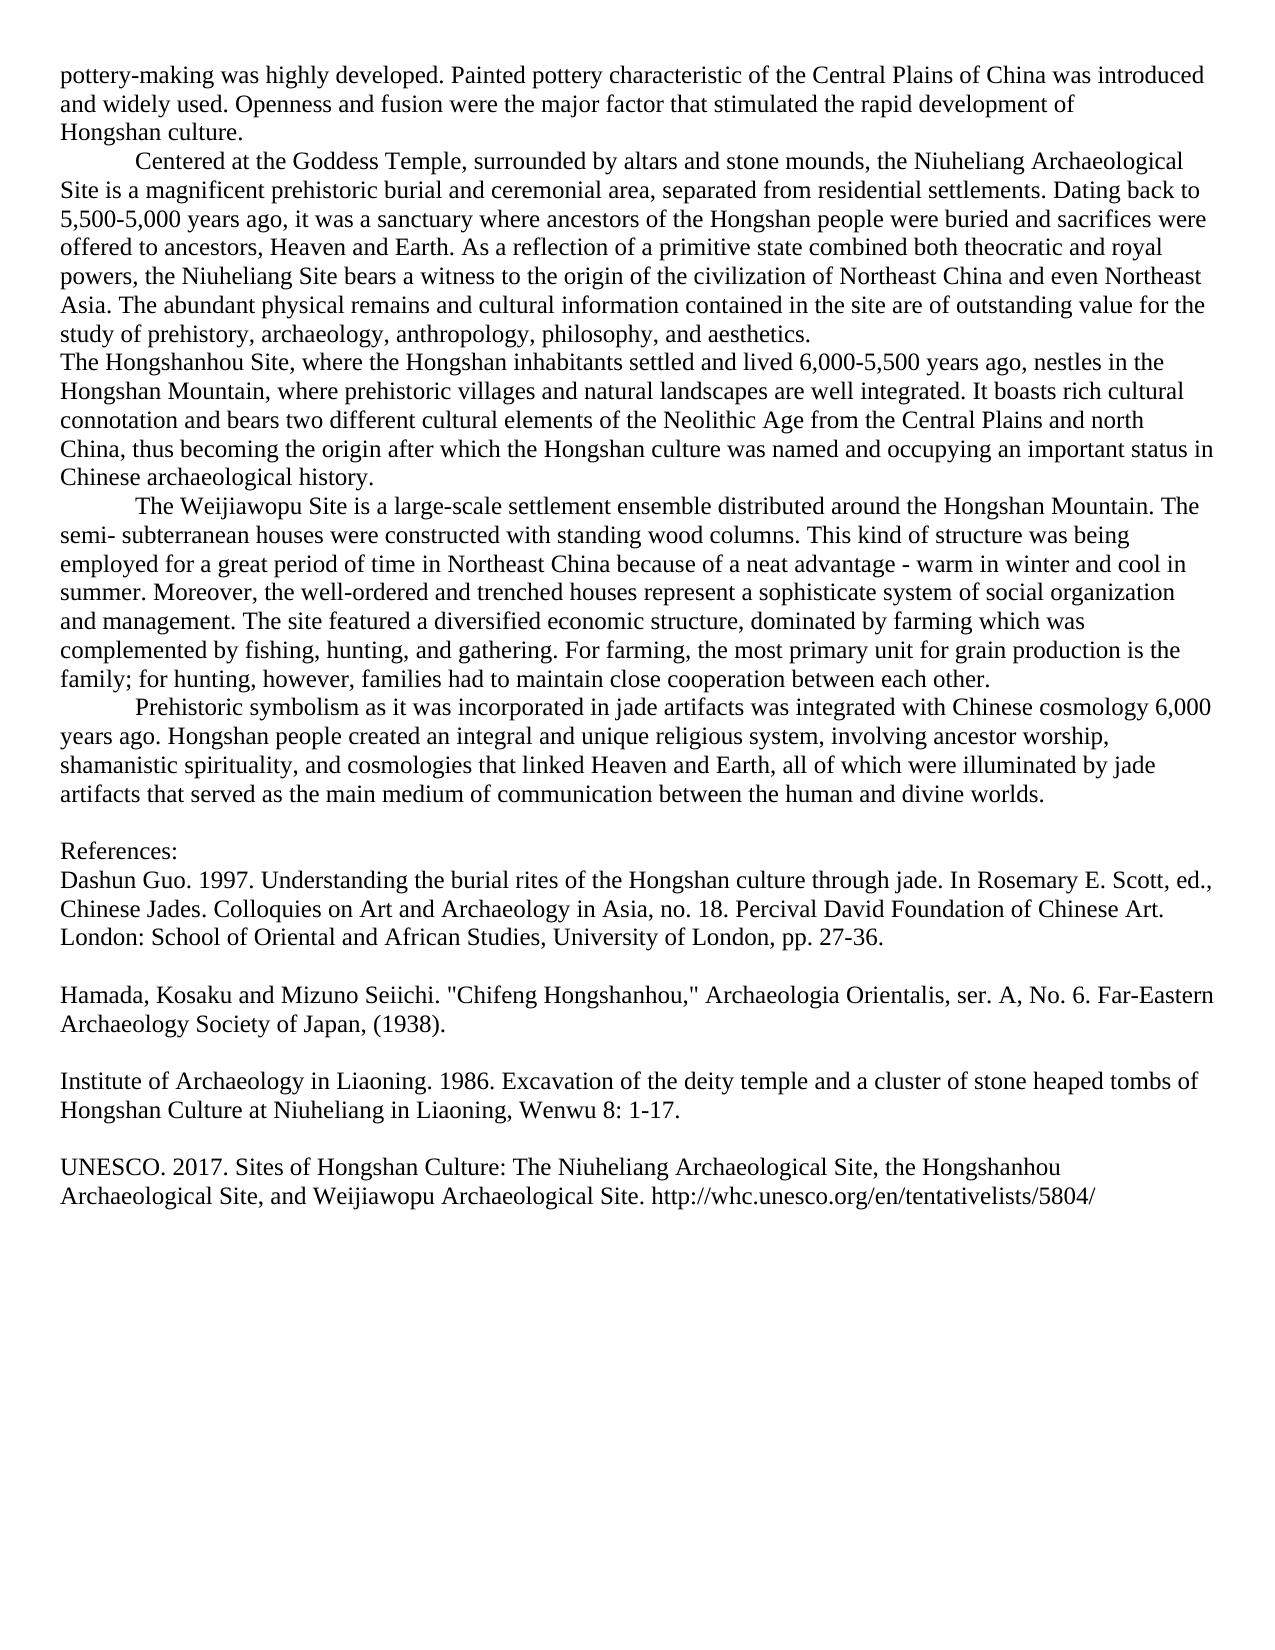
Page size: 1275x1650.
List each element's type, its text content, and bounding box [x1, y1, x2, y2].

text Dashun Guo. 1997. Understanding the burial rites of the Hongshan culture through jade. In Rosemary E. Scott, ed., Chinese Jades. Colloquies on Art and Archaeology in Asia, no. 18. Percival David Foundation of Chinese Art. London: School of Oriental and African Studies, University of London, pp. 27-36. [60, 865, 1215, 951]
text The Weijiawopu Site is a large-scale settlement ensemble distributed around the Hongshan Mountain. The semi- subterranean houses were constructed with standing wood columns. This kind of structure was being employed for a great period of time in Northeast China because of a neat advantage - warm in winter and cool in summer. Moreover, the well-ordered and trenched houses represent a sophisticate system of social organization and management. The site featured a diversified economic structure, dominated by farming which was complemented by fishing, hunting, and gathering. For farming, the most primary unit for grain production is the family; for hunting, however, families had to maintain close cooperation between each other. [60, 491, 1215, 692]
text References: [60, 836, 1215, 865]
text Prehistoric symbolism as it was incorporated in jade artifacts was integrated with Chinese cosmology 6,000 years ago. Hongshan people created an integral and unique religious system, involving ancestor worship, shamanistic spirituality, and cosmologies that linked Heaven and Earth, all of which were illuminated by jade artifacts that served as the main medium of communication between the human and divine worlds. [60, 692, 1215, 807]
text Institute of Archaeology in Liaoning. 1986. Excavation of the deity temple and a cluster of stone heaped tombs of Hongshan Culture at Niuheliang in Liaoning, Wenwu 8: 1-17. [60, 1066, 1215, 1124]
text Centered at the Goddess Temple, surrounded by altars and stone mounds, the Niuheliang Archaeological Site is a magnificent prehistoric burial and ceremonial area, separated from residential settlements. Dating back to 5,500-5,000 years ago, it was a sanctuary where ancestors of the Hongshan people were buried and sacrifices were offered to ancestors, Heaven and Earth. As a reflection of a primitive state combined both theocratic and royal powers, the Niuheliang Site bears a witness to the origin of the civilization of Northeast China and even Northeast Asia. The abundant physical remains and cultural information contained in the site are of outstanding value for the study of prehistory, archaeology, anthropology, philosophy, and aesthetics. [60, 146, 1215, 347]
text Hamada, Kosaku and Mizuno Seiichi. "Chifeng Hongshanhou," Archaeologia Orientalis, ser. A, No. 6. Far-Eastern Archaeology Society of Japan, (1938). [60, 980, 1215, 1037]
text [60, 60, 1215, 146]
text UNESCO. 2017. Sites of Hongshan Culture: The Niuheliang Archaeological Site, the Hongshanhou Archaeological Site, and Weijiawopu Archaeological Site. http://whc.unesco.org/en/tentativelists/5804/ [60, 1152, 1215, 1210]
text The Hongshanhou Site, where the Hongshan inhabitants settled and lived 6,000-5,500 years ago, nestles in the Hongshan Mountain, where prehistoric villages and natural landscapes are well integrated. It boasts rich cultural connotation and bears two different cultural elements of the Neolithic Age from the Central Plains and north China, thus becoming the origin after which the Hongshan culture was named and occupying an important status in Chinese archaeological history. [60, 347, 1215, 491]
